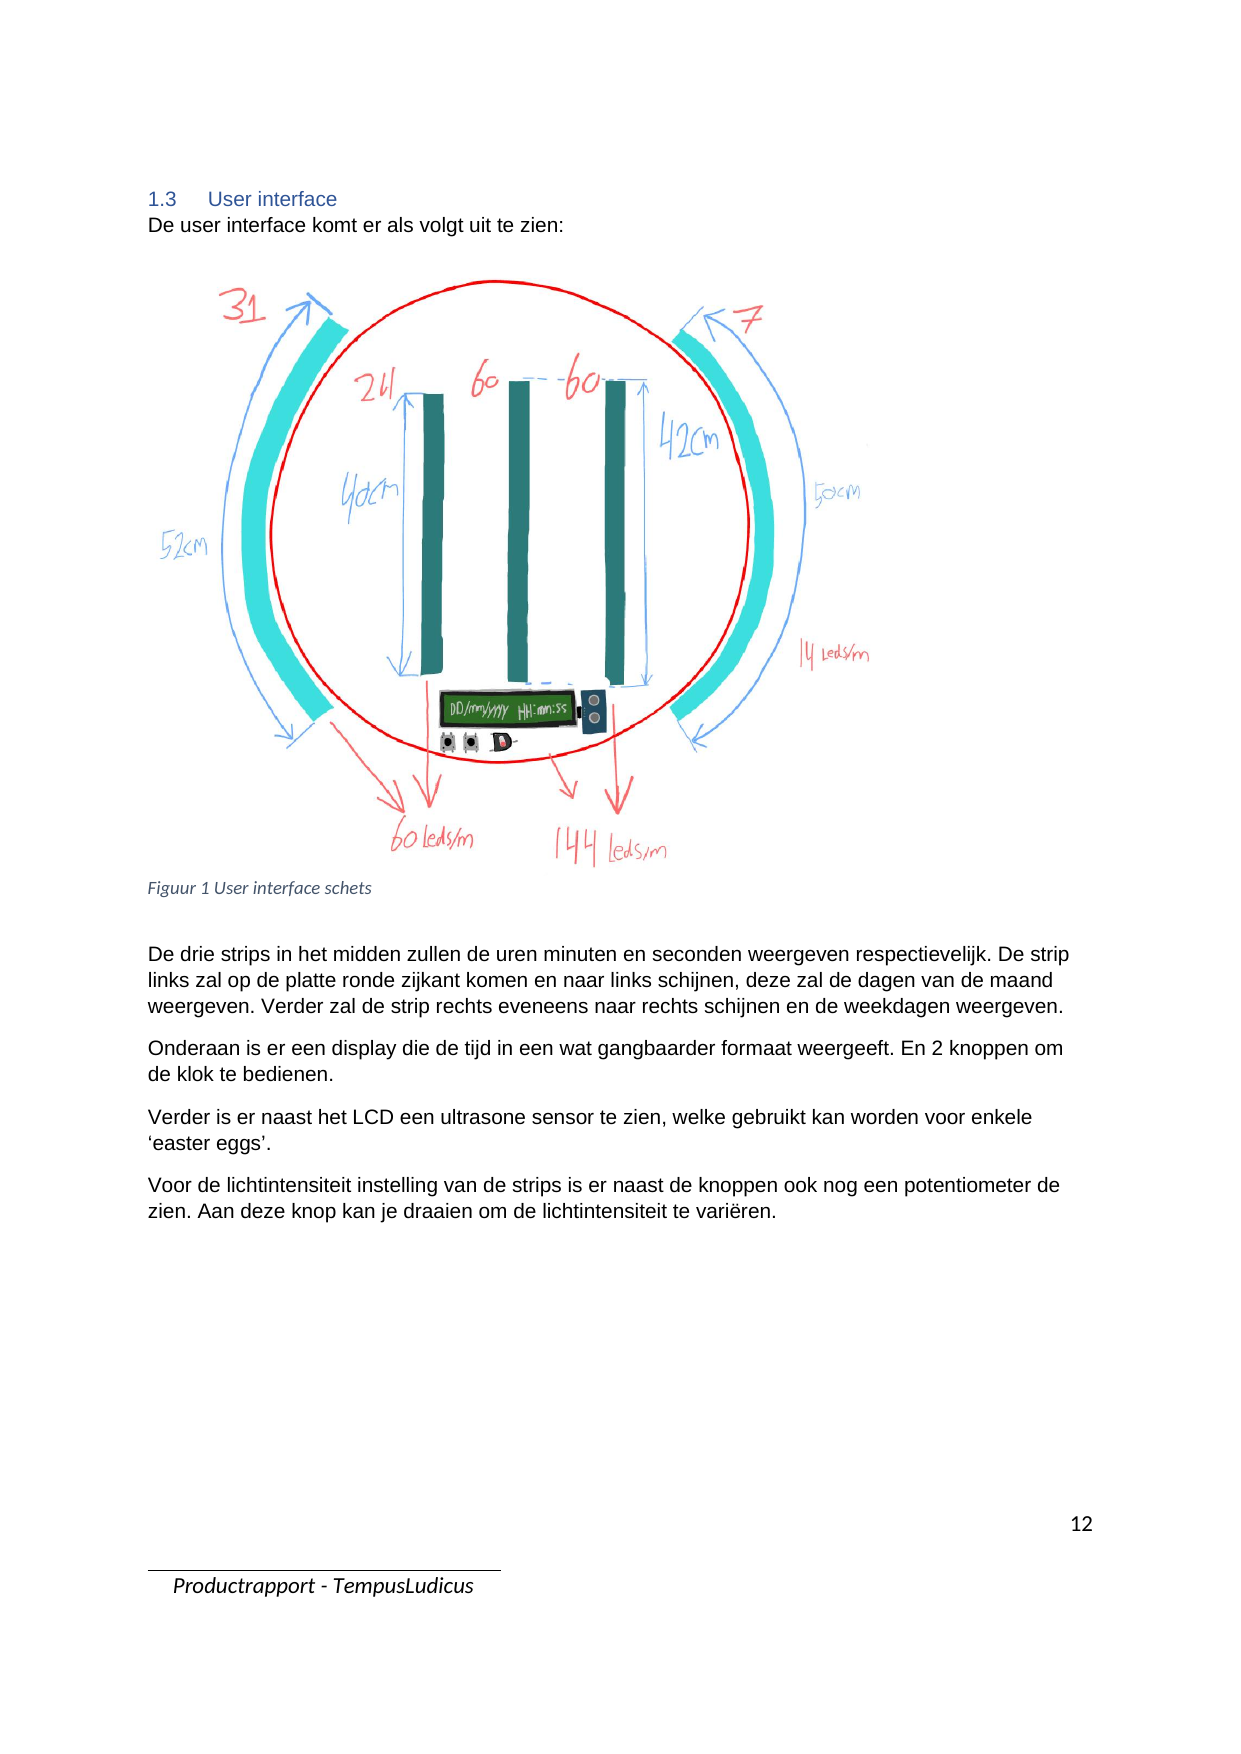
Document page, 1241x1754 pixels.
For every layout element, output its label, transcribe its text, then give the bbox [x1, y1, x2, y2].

subtitle User interface [148, 187, 1093, 211]
text De user interface komt er als volgt uit te zien: [148, 213, 1093, 237]
text Voor de lichtintensiteit instelling van de strips is er naast de knoppen ook nog een potentiometer de zien. Aan deze knop kan je draaien om de lichtintensiteit te variëren. [148, 1173, 1093, 1223]
text Onderaan is er een display die de tijd in een wat gangbaarder formaat weergeeft. En 2 knoppen om de klok te bedienen. [148, 1036, 1093, 1086]
text Verder is er naast het LCD een ultrasone sensor te zien, welke gebruikt kan worden voor enkele ‘easter eggs’. [148, 1104, 1093, 1154]
picture [152, 252, 871, 875]
